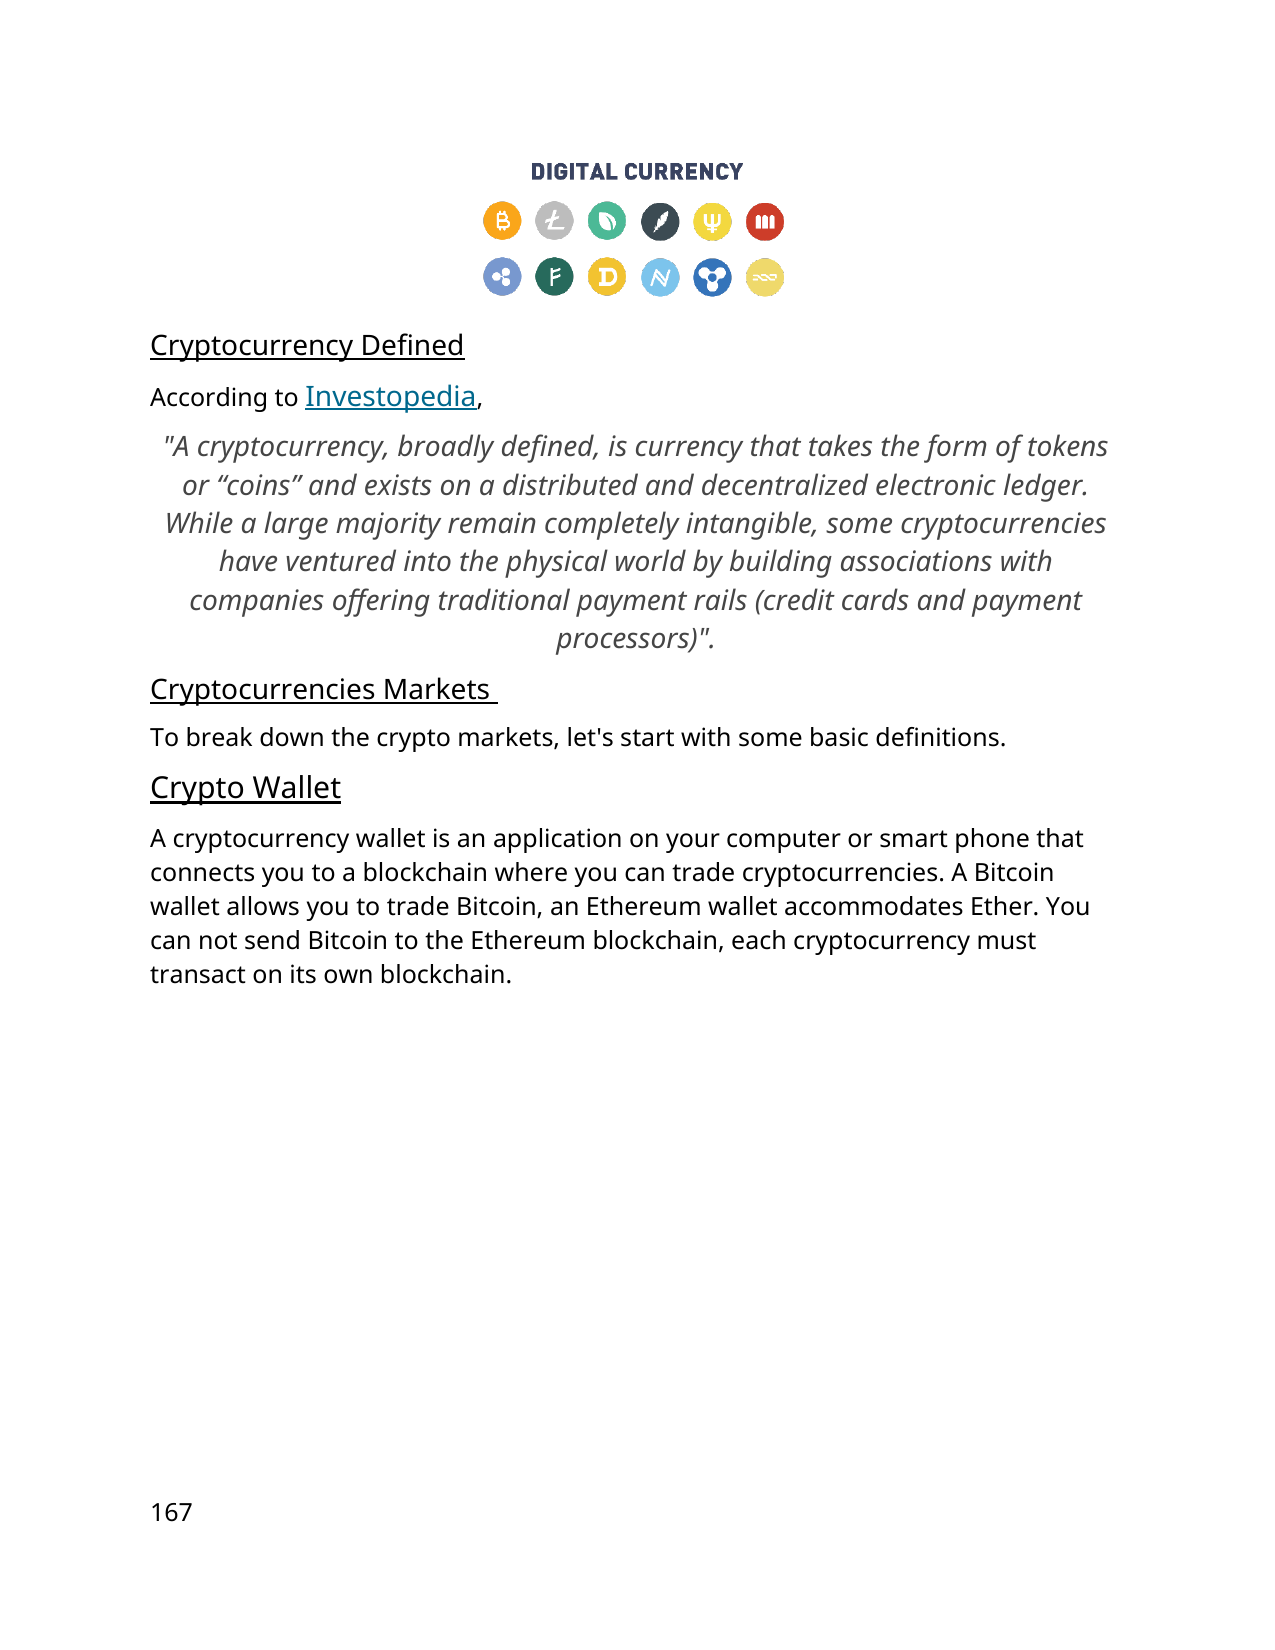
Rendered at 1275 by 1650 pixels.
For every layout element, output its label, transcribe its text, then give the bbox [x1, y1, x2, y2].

text To break down the crypto markets, let's start with some basic definitions. [150, 720, 1125, 754]
subtitle Cryptocurrency Defined [150, 325, 1125, 363]
subtitle Crypto Wallet [150, 767, 1125, 808]
picture [412, 150, 863, 313]
text "A cryptocurrency, broadly defined, is currency that takes the form of tokens or “coins” and exists on a distributed and decentralized electronic ledger. While a large majority remain completely intangible, some cryptocurrencies have ventured into the physical world by building associations with companies offering traditional payment rails (credit cards and payment processors)". [150, 427, 1125, 657]
text According to Investopedia, [150, 376, 1125, 414]
text A cryptocurrency wallet is an application on your computer or smart phone that connects you to a blockchain where you can trade cryptocurrencies. A Bitcoin wallet allows you to trade Bitcoin, an Ethereum wallet accommodates Ether. You can not send Bitcoin to the Ethereum blockchain, each cryptocurrency must transact on its own blockchain. [150, 820, 1125, 991]
subtitle Cryptocurrencies Markets [150, 669, 1125, 707]
